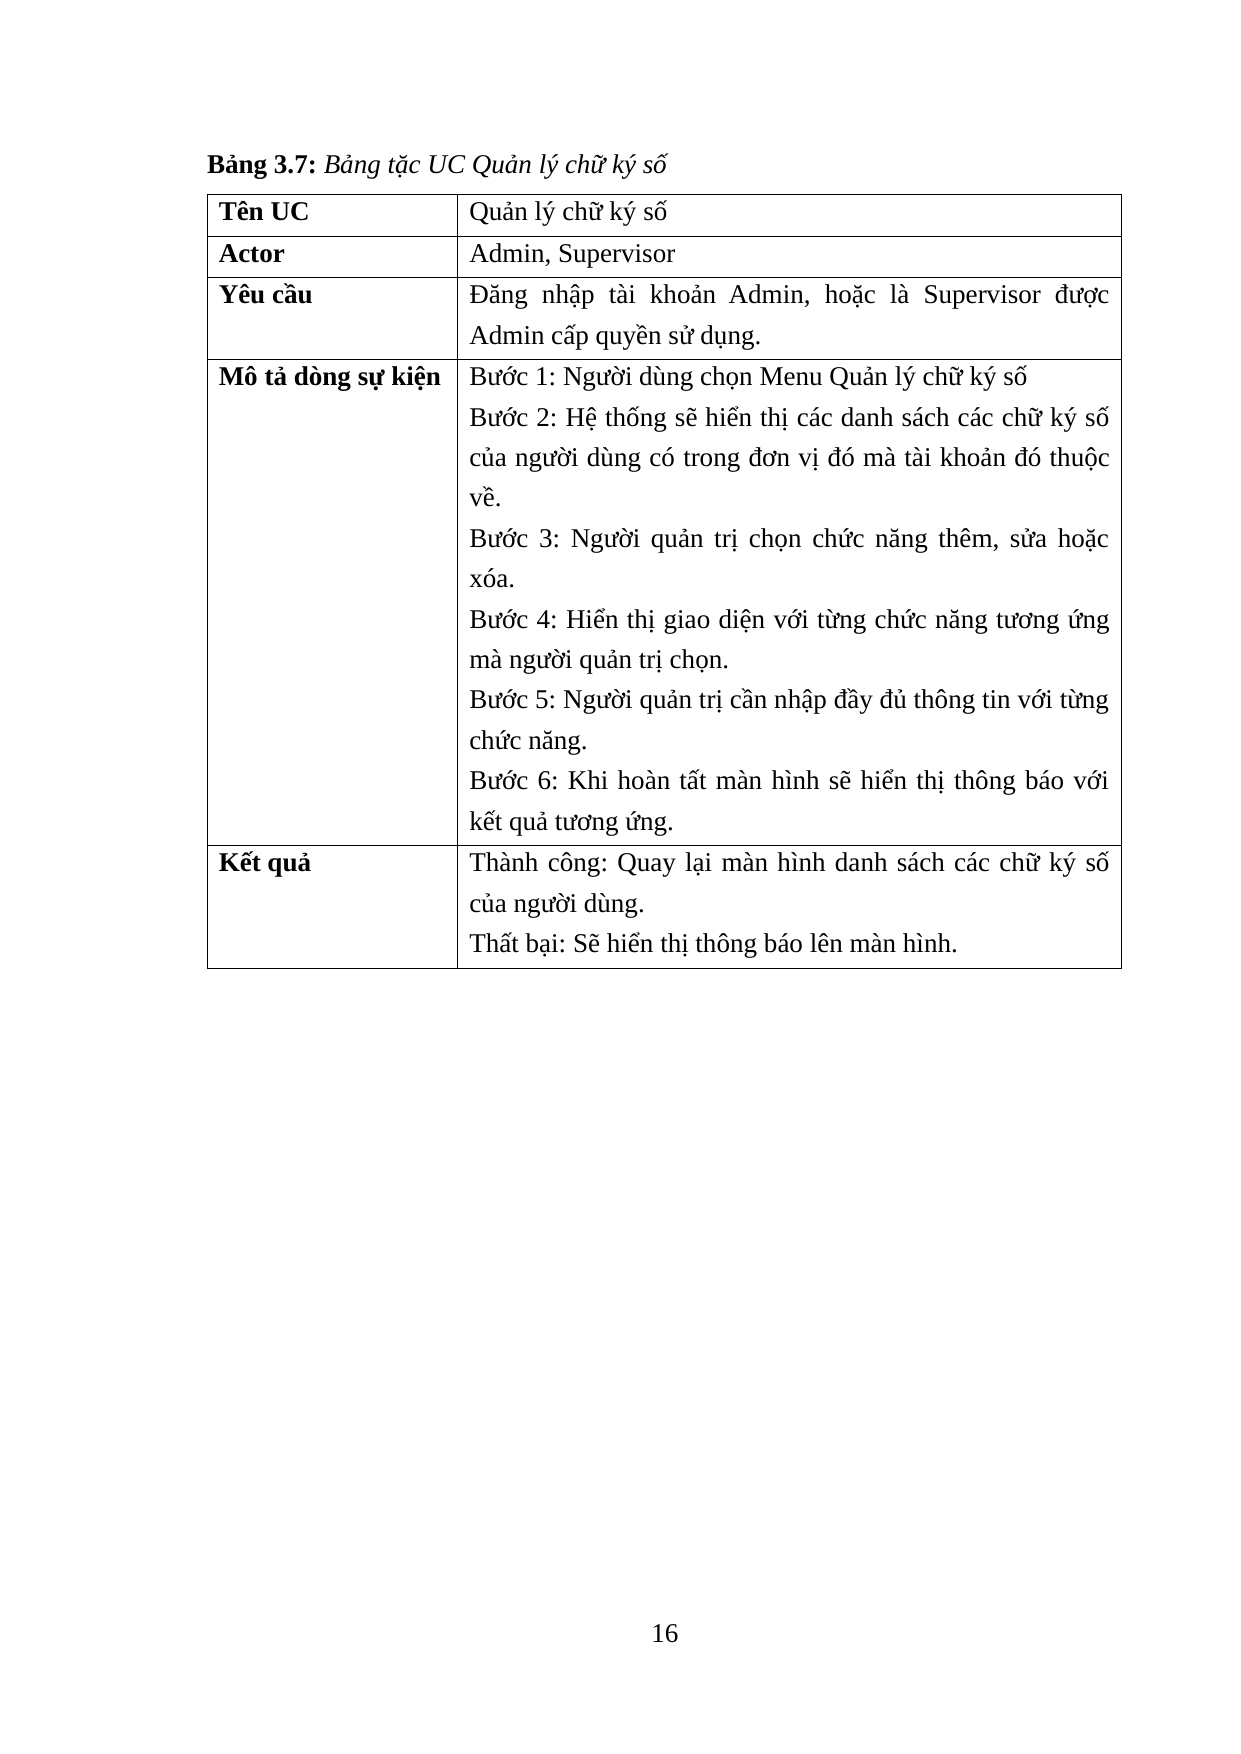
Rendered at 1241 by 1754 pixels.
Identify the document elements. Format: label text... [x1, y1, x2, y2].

table_header Quản lý chữ ký số [458, 195, 1121, 236]
table_cell Đăng nhập tài khoản Admin, hoặc là Supervisor được Admin cấp quyền sử dụng. [458, 278, 1121, 359]
table_cell Actor [208, 237, 457, 277]
table_cell Bước 1: Người dùng chọn Menu Quản lý chữ ký số Bước 2: Hệ thống sẽ hiển thị các danh sách các chữ ký số của người dùng có trong đơn vị đó mà tài khoản đó thuộc về. Bước 3: Người quản trị chọn chức năng thêm, sửa hoặc xóa. Bước 4: Hiển thị giao diện với từng chức năng tương ứng mà người quản trị chọn. Bước 5: Người quản trị cần nhập đầy đủ thông tin với từng chức năng. Bước 6: Khi hoàn tất màn hình sẽ hiển thị thông báo với kết quả tương ứng. [458, 360, 1121, 845]
table_cell Mô tả dòng sự kiện [208, 360, 457, 845]
table_cell Admin, Supervisor [458, 237, 1121, 277]
title Bảng tặc UC Quản lý chữ ký số [207, 148, 1122, 179]
table_cell Thành công: Quay lại màn hình danh sách các chữ ký số của người dùng. Thất bại: Sẽ hiển thị thông báo lên màn hình. [458, 846, 1121, 967]
table_cell Yêu cầu [208, 278, 457, 359]
table_cell Kết quả [208, 846, 457, 967]
table_header Tên UC [208, 195, 457, 236]
